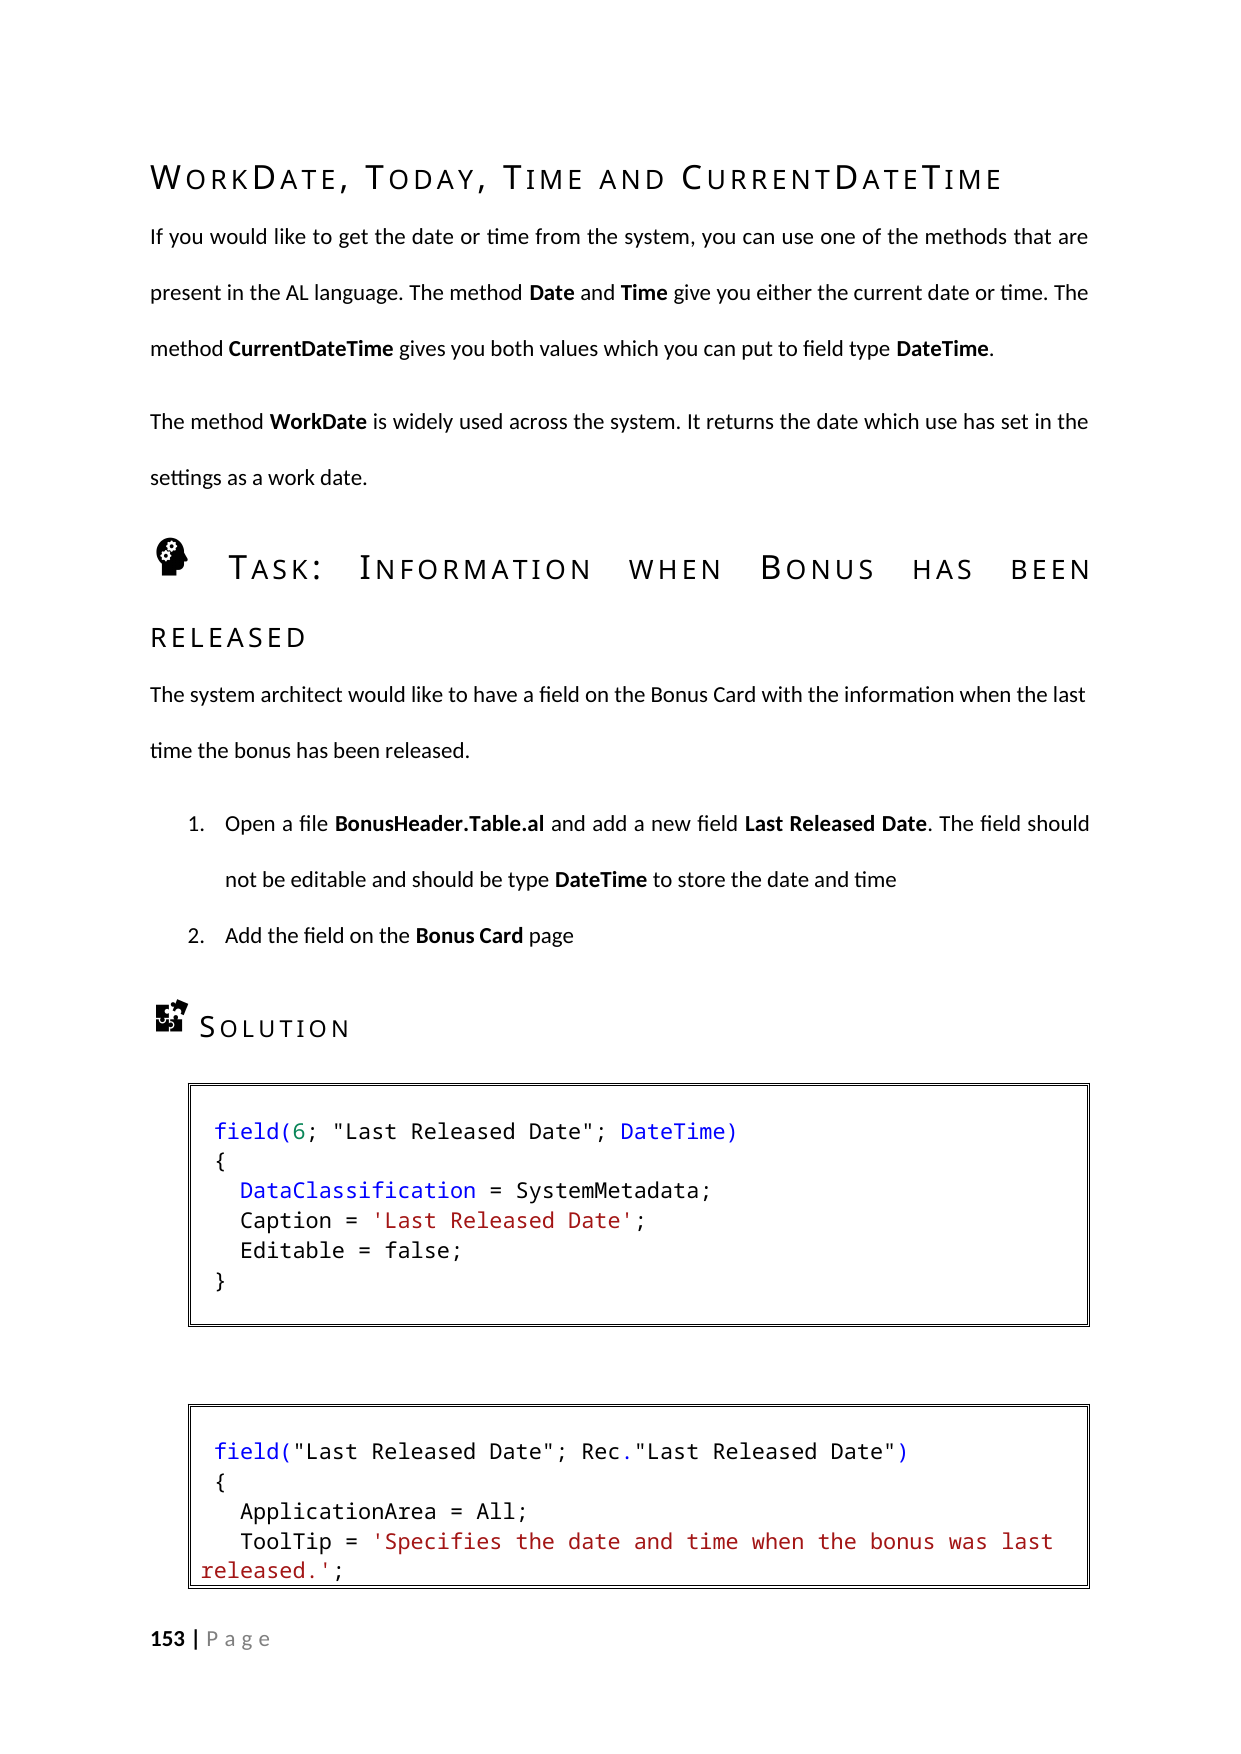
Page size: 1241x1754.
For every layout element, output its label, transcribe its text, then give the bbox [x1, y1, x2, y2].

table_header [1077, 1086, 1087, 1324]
picture [150, 535, 194, 580]
text The system architect would like to have a field on the Bonus Card with the information when the last time the bonus has been released. [150, 680, 1090, 764]
list Add the field on the Bonus Card page [187, 921, 1090, 949]
picture [150, 993, 194, 1038]
text Solution [150, 994, 1090, 1046]
list Open a file BonusHeader.Table.al and add a new field Last Released Date. The field should not be editable and should be type DateTime to store the date and time [187, 809, 1090, 893]
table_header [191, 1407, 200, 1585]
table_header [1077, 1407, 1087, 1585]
subtitle Task: Information when Bonus has been released [150, 536, 1090, 658]
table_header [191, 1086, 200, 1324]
subtitle WorkDate, Today, Time and CurrentDateTime [150, 154, 1090, 199]
text The method WorkDate is widely used across the system. It returns the date which use has set in the settings as a work date. [150, 407, 1090, 491]
text If you would like to get the date or time from the system, you can use one of the methods that are present in the AL language. The method Date and Time give you either the current date or time. The method CurrentDateTime gives you both values which you can put to field type DateTime. [150, 222, 1090, 362]
